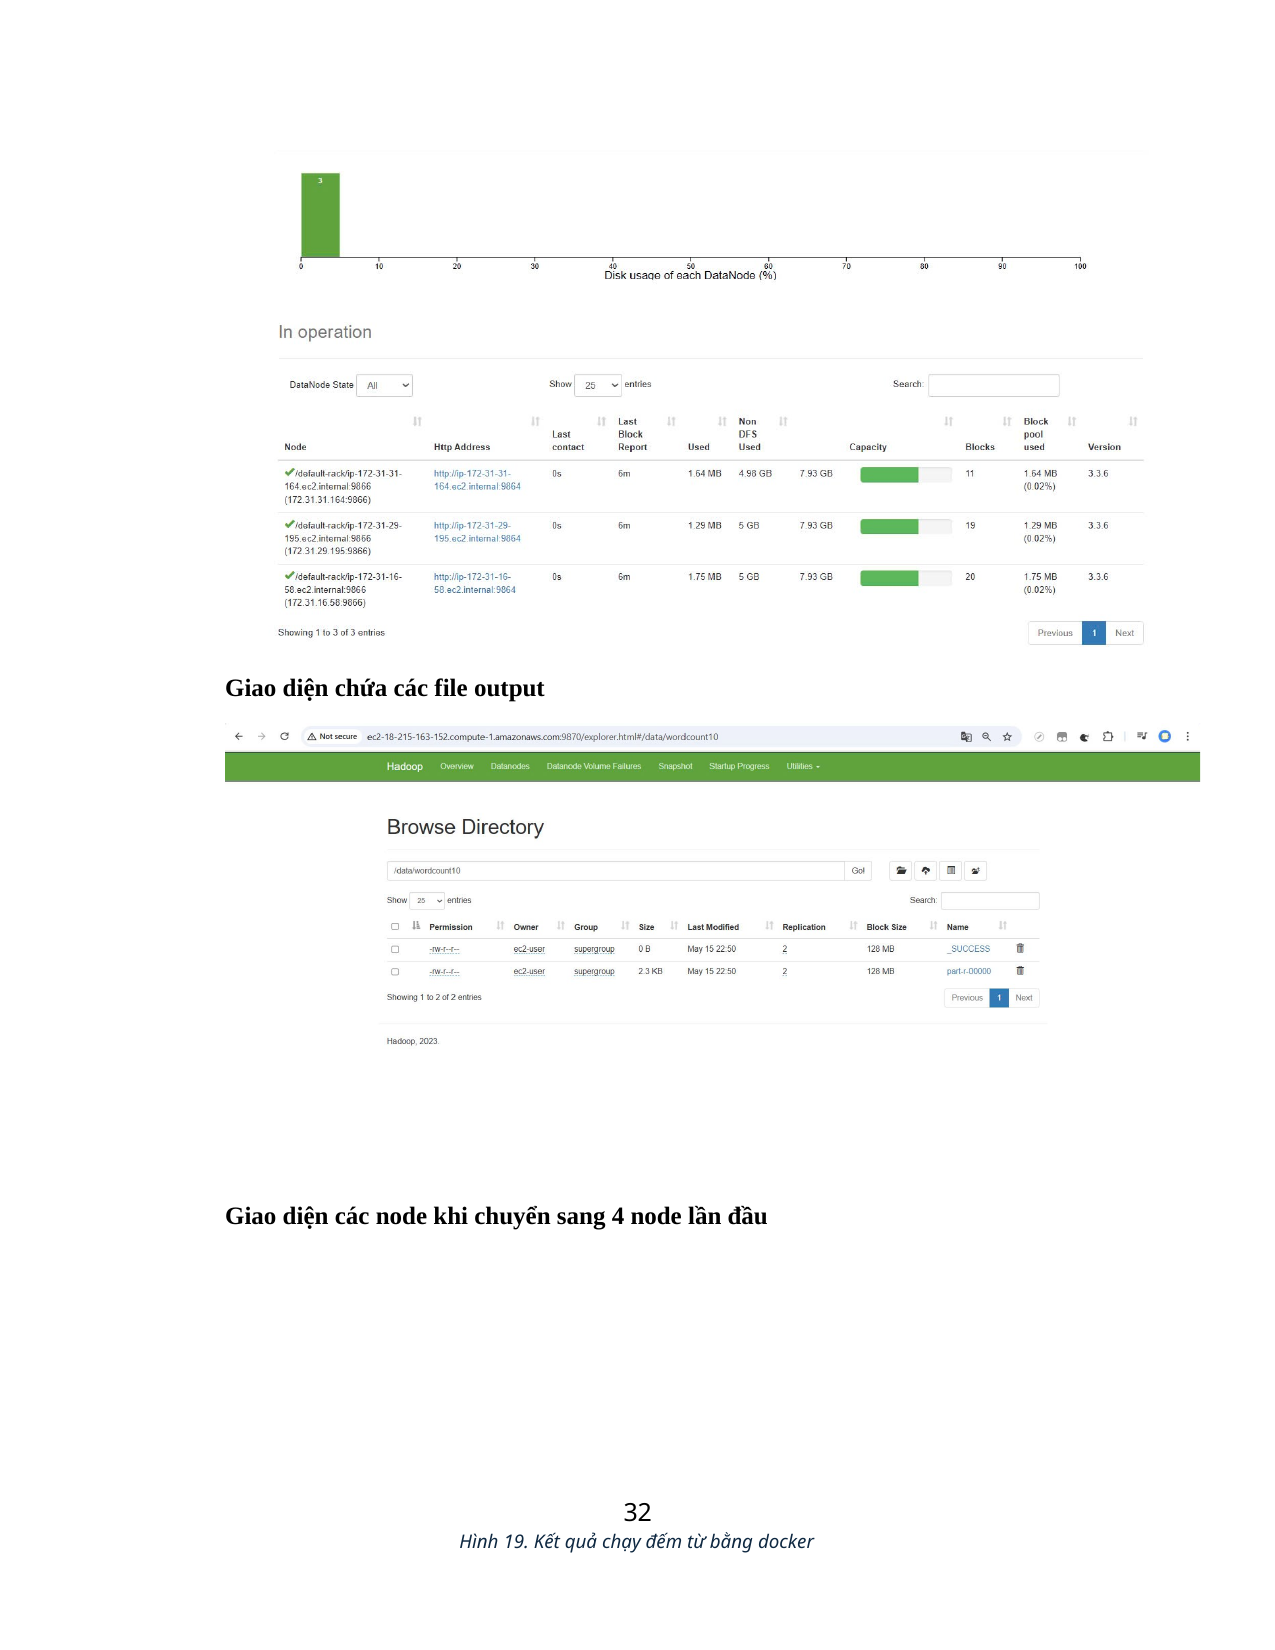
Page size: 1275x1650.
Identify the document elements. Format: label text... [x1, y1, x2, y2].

picture [225, 150, 1200, 652]
text Giao diện các node khi chuyển sang 4 node lần đầu [150, 1201, 1125, 1230]
text Giao diện chứa các file output [150, 673, 1125, 702]
picture [225, 723, 1200, 1180]
